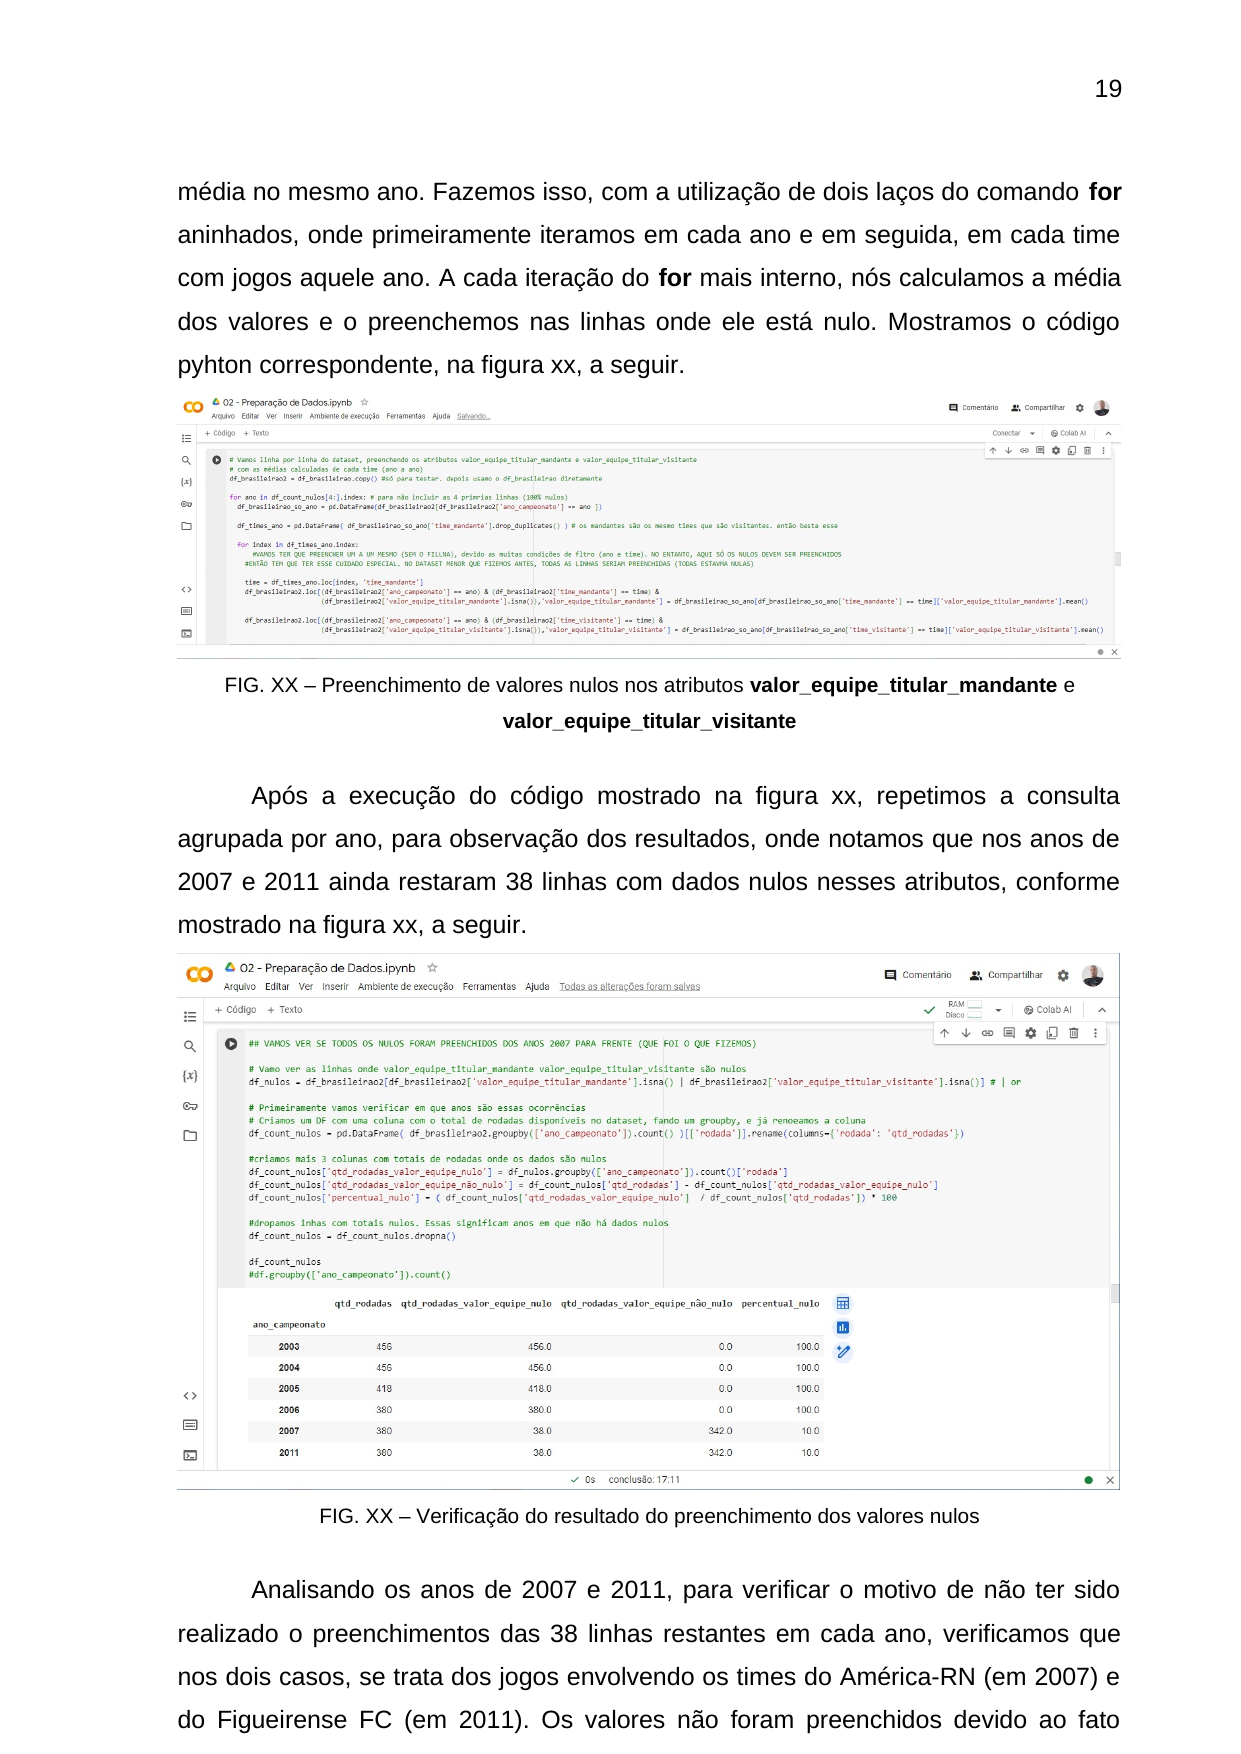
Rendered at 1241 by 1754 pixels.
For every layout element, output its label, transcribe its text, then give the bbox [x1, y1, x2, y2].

picture [177, 392, 1121, 659]
picture [177, 953, 1120, 1490]
text FIG. XX – Verificação do resultado do preenchimento dos valores nulos [177, 1504, 1122, 1528]
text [177, 177, 1122, 378]
text FIG. XX – Preenchimento de valores nulos nos atributos valor_equipe_titular_mandante e valor_equipe_titular_visitante [177, 673, 1122, 733]
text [177, 1576, 1122, 1734]
text Após a execução do código mostrado na figura xx, repetimos a consulta agrupada por ano, para observação dos resultados, onde notamos que nos anos de 2007 e 2011 ainda restaram 38 linhas com dados nulos nesses atributos, conforme mostrado na figura xx, a seguir. [177, 781, 1122, 939]
